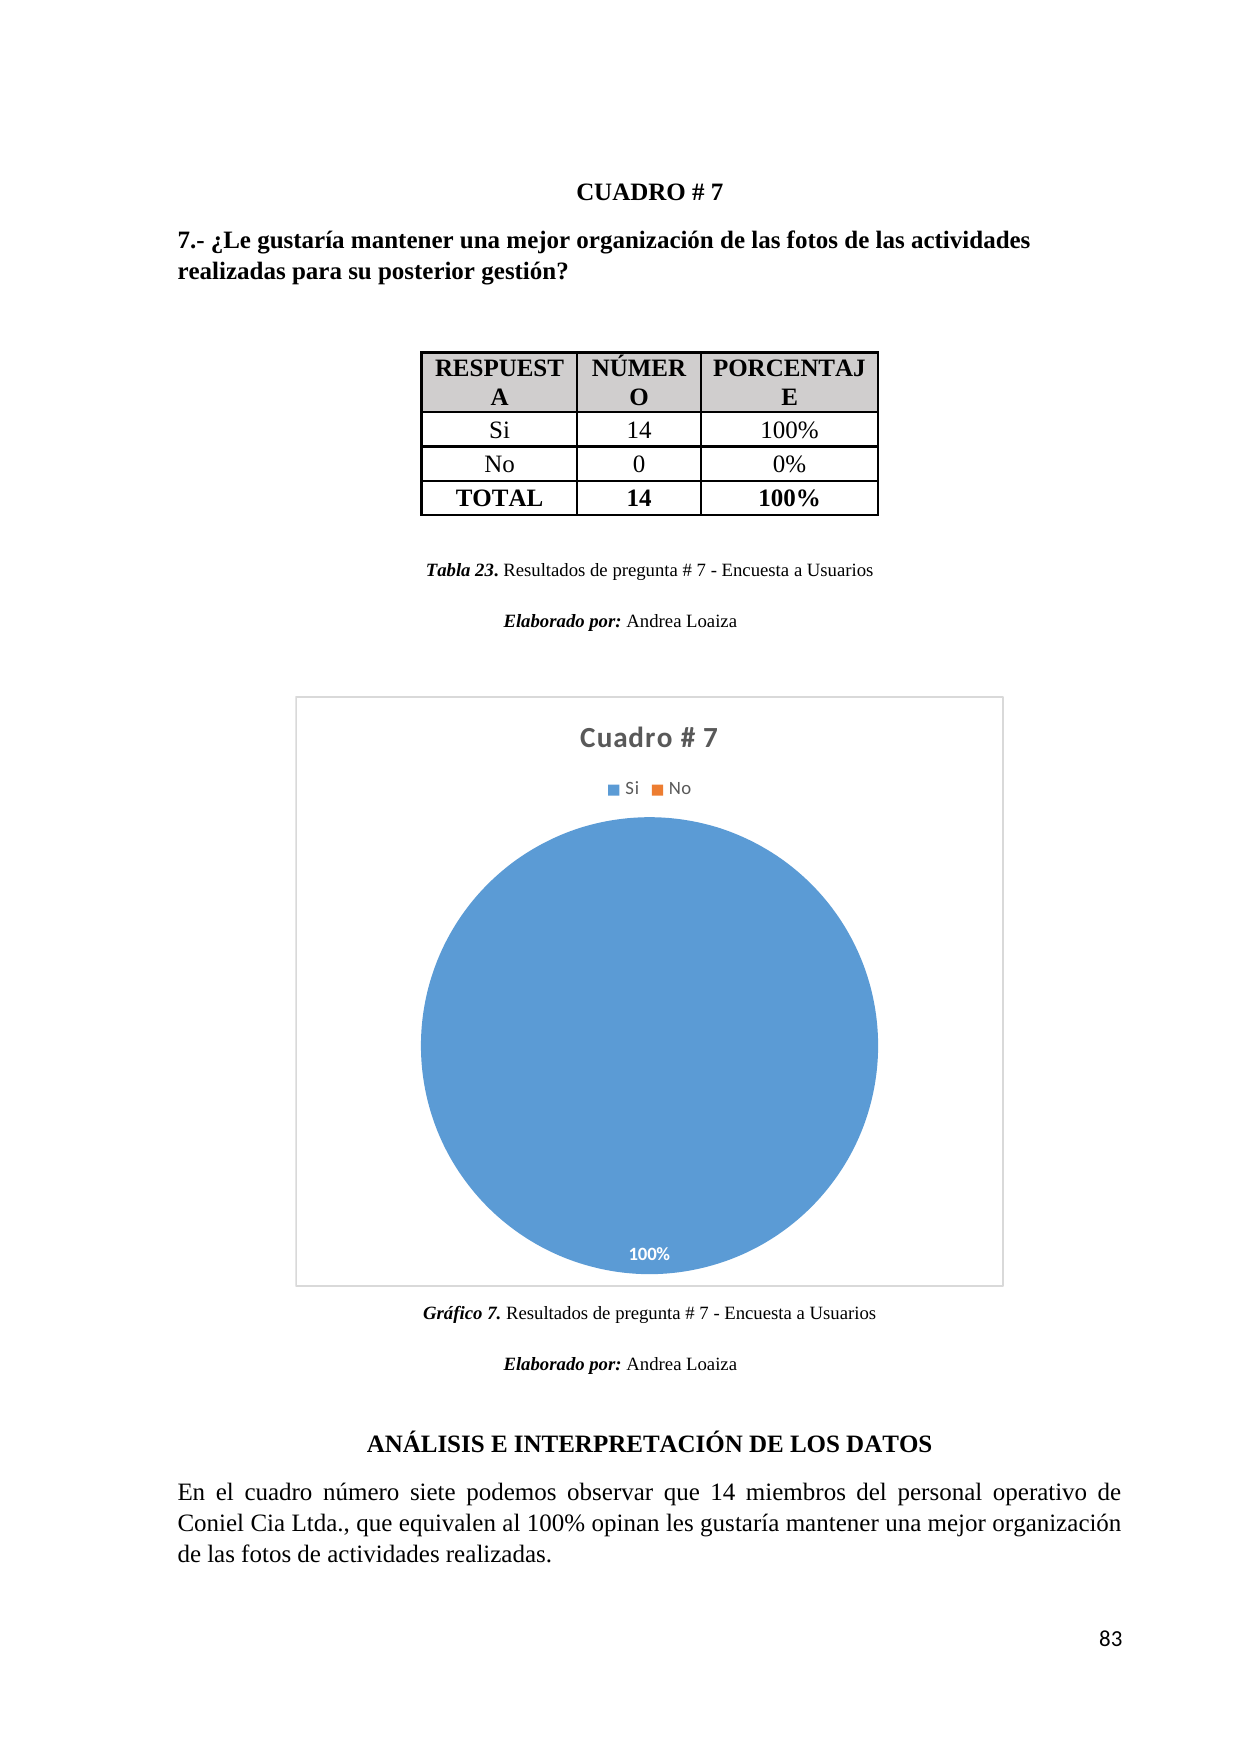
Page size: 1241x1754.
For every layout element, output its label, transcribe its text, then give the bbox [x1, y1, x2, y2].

table_cell No [423, 448, 576, 480]
table_cell 0 [578, 448, 700, 480]
table_cell 100% [702, 413, 877, 445]
table_header RESPUESTA [423, 354, 576, 411]
table_cell Si [423, 413, 576, 445]
text En el cuadro número siete podemos observar que 14 miembros del personal operativo de Coniel Cia Ltda., que equivalen al 100% opinan les gustaría mantener una mejor organización de las fotos de actividades realizadas. [177, 1477, 1122, 1568]
table_cell 14 [578, 482, 700, 514]
text 7.- ¿Le gustaría mantener una mejor organización de las fotos de las actividades realizadas para su posterior gestión? [177, 225, 1122, 285]
text Gráfico 7. Resultados de pregunta # 7 - Encuesta a Usuarios [177, 1302, 1122, 1323]
table_header NÚMERO [578, 354, 700, 411]
table_cell 0% [702, 448, 877, 480]
text Tabla 23. Resultados de pregunta # 7 - Encuesta a Usuarios [177, 558, 1122, 580]
table_cell 14 [578, 413, 700, 445]
table_cell 100% [702, 482, 877, 514]
table_cell TOTAL [423, 482, 576, 514]
text CUADRO # 7 [177, 177, 1122, 206]
table_header PORCENTAJE [702, 354, 877, 411]
text ANÁLISIS E INTERPRETACIÓN DE LOS DATOS [177, 1429, 1122, 1458]
